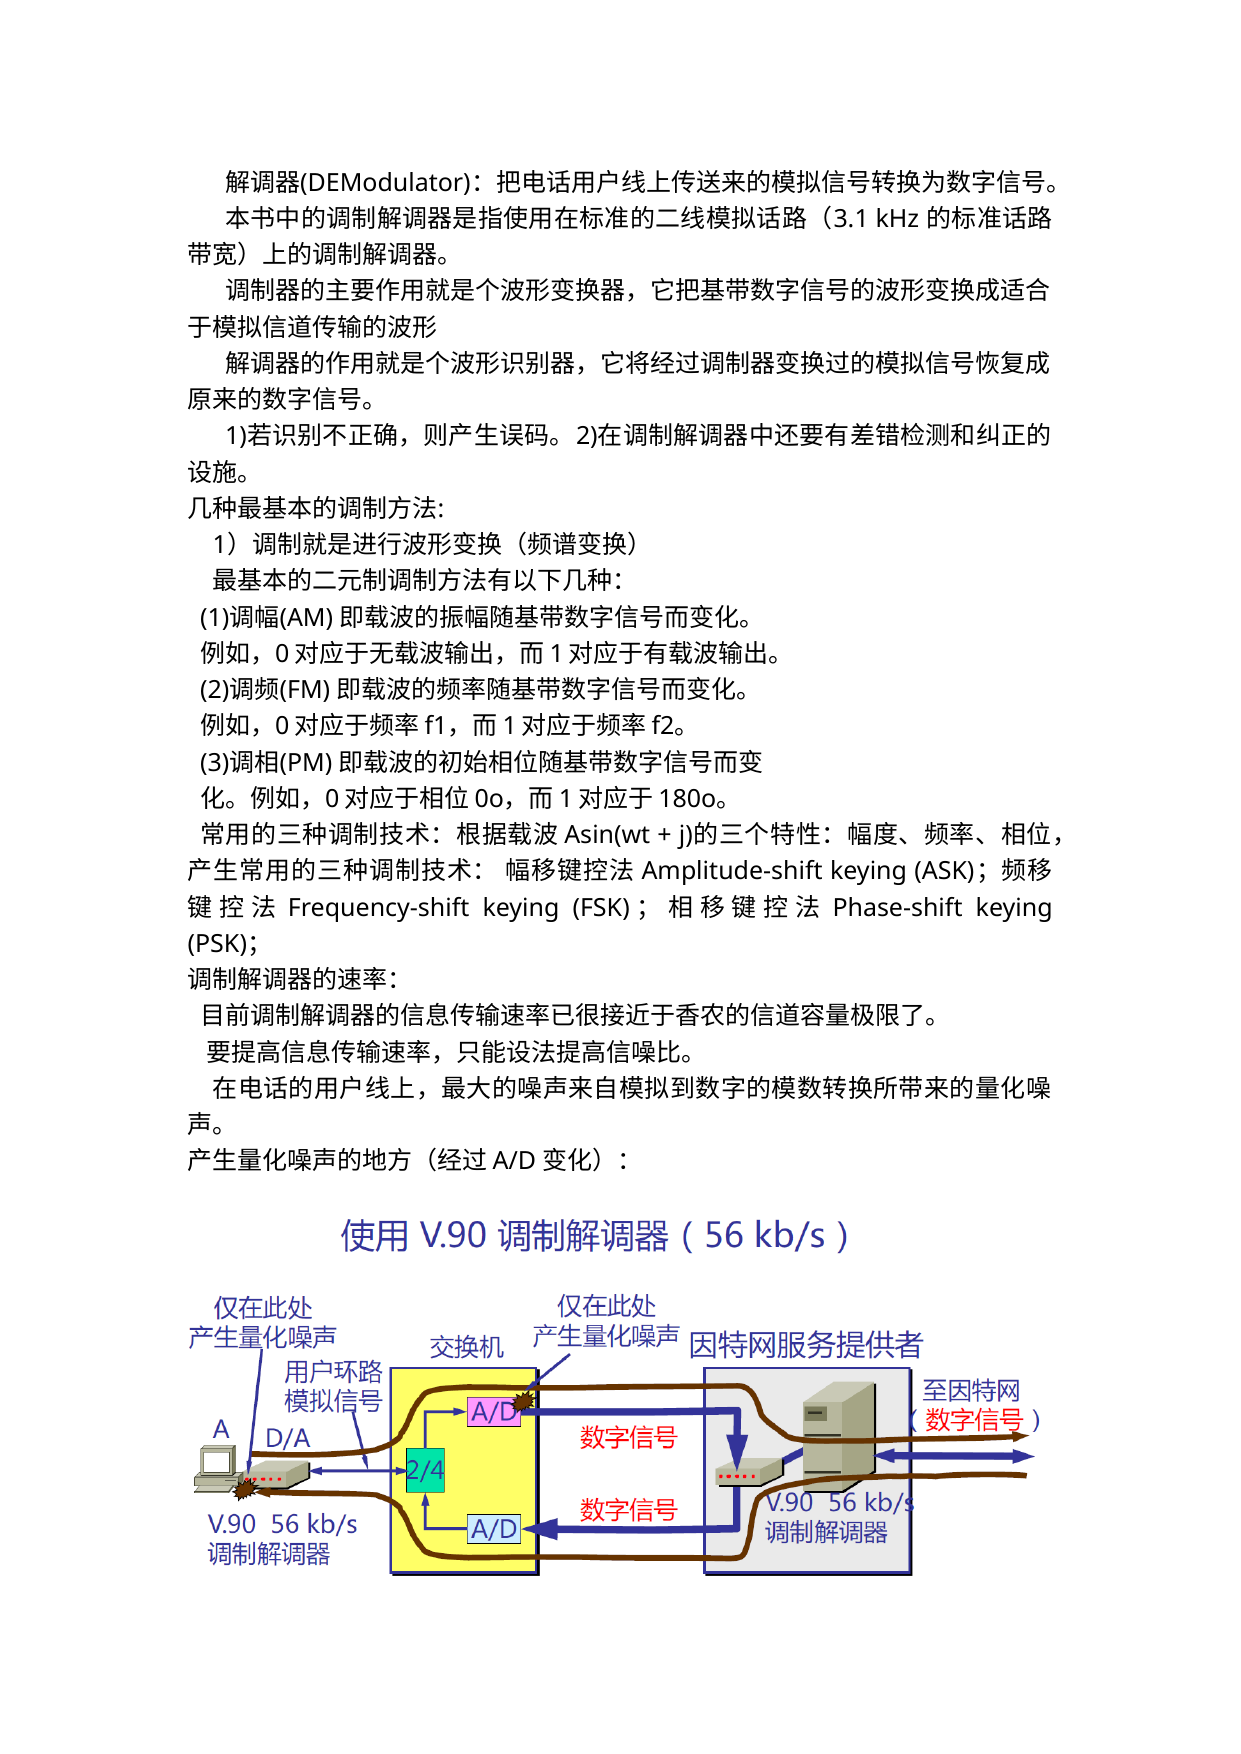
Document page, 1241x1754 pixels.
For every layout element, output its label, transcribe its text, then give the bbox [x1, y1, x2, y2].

text 1)若识别不正确，则产生误码。2)在调制解调器中还要有差错检测和纠正的设施。 [187, 416, 1053, 488]
text 几种最基本的调制方法: [187, 488, 1053, 524]
text 在电话的用户线上，最大的噪声来自模拟到数字的模数转换所带来的量化噪声。 [187, 1068, 1053, 1141]
text 产生量化噪声的地方（经过A/D 变化）： [187, 1141, 1053, 1177]
text 化。例如，0对应于相位0o，而1对应于180o。 [187, 778, 1053, 814]
picture [187, 1211, 1053, 1580]
text 要提高信息传输速率，只能设法提高信噪比。 [187, 1032, 1053, 1068]
text 最基本的二元制调制方法有以下几种： [212, 561, 1053, 597]
text 例如，0对应于无载波输出，而1对应于有载波输出。 [187, 633, 1053, 669]
text 解调器的作用就是个波形识别器，它将经过调制器变换过的模拟信号恢复成原来的数字信号。 [187, 343, 1053, 416]
text (3)调相(PM) 即载波的初始相位随基带数字信号而变 [187, 742, 1053, 778]
text 常用的三种调制技术：根据载波Asin(wt + j)的三个特性：幅度、频率、相位，产生常用的三种调制技术： 幅移键控法Amplitude-shift keying (ASK)；频移键控法Frequency-shift keying (FSK)；相移键控法Phase-shift keying (PSK)； [187, 814, 1053, 959]
text 目前调制解调器的信息传输速率已很接近于香农的信道容量极限了。 [187, 996, 1053, 1032]
text 例如，0对应于频率f1，而1对应于频率f2。 [187, 706, 1053, 742]
text 解调器(DEModulator)：把电话用户线上传送来的模拟信号转换为数字信号。 [187, 162, 1053, 198]
text 调制器的主要作用就是个波形变换器，它把基带数字信号的波形变换成适合于模拟信道传输的波形 [187, 271, 1053, 343]
text (1)调幅(AM) 即载波的振幅随基带数字信号而变化。 [187, 597, 1053, 633]
text (2)调频(FM) 即载波的频率随基带数字信号而变化。 [187, 669, 1053, 706]
text 本书中的调制解调器是指使用在标准的二线模拟话路（3.1 kHz 的标准话路带宽）上的调制解调器。 [187, 198, 1053, 271]
text 1）调制就是进行波形变换（频谱变换） [187, 524, 1053, 561]
text 调制解调器的速率： [187, 959, 1053, 996]
